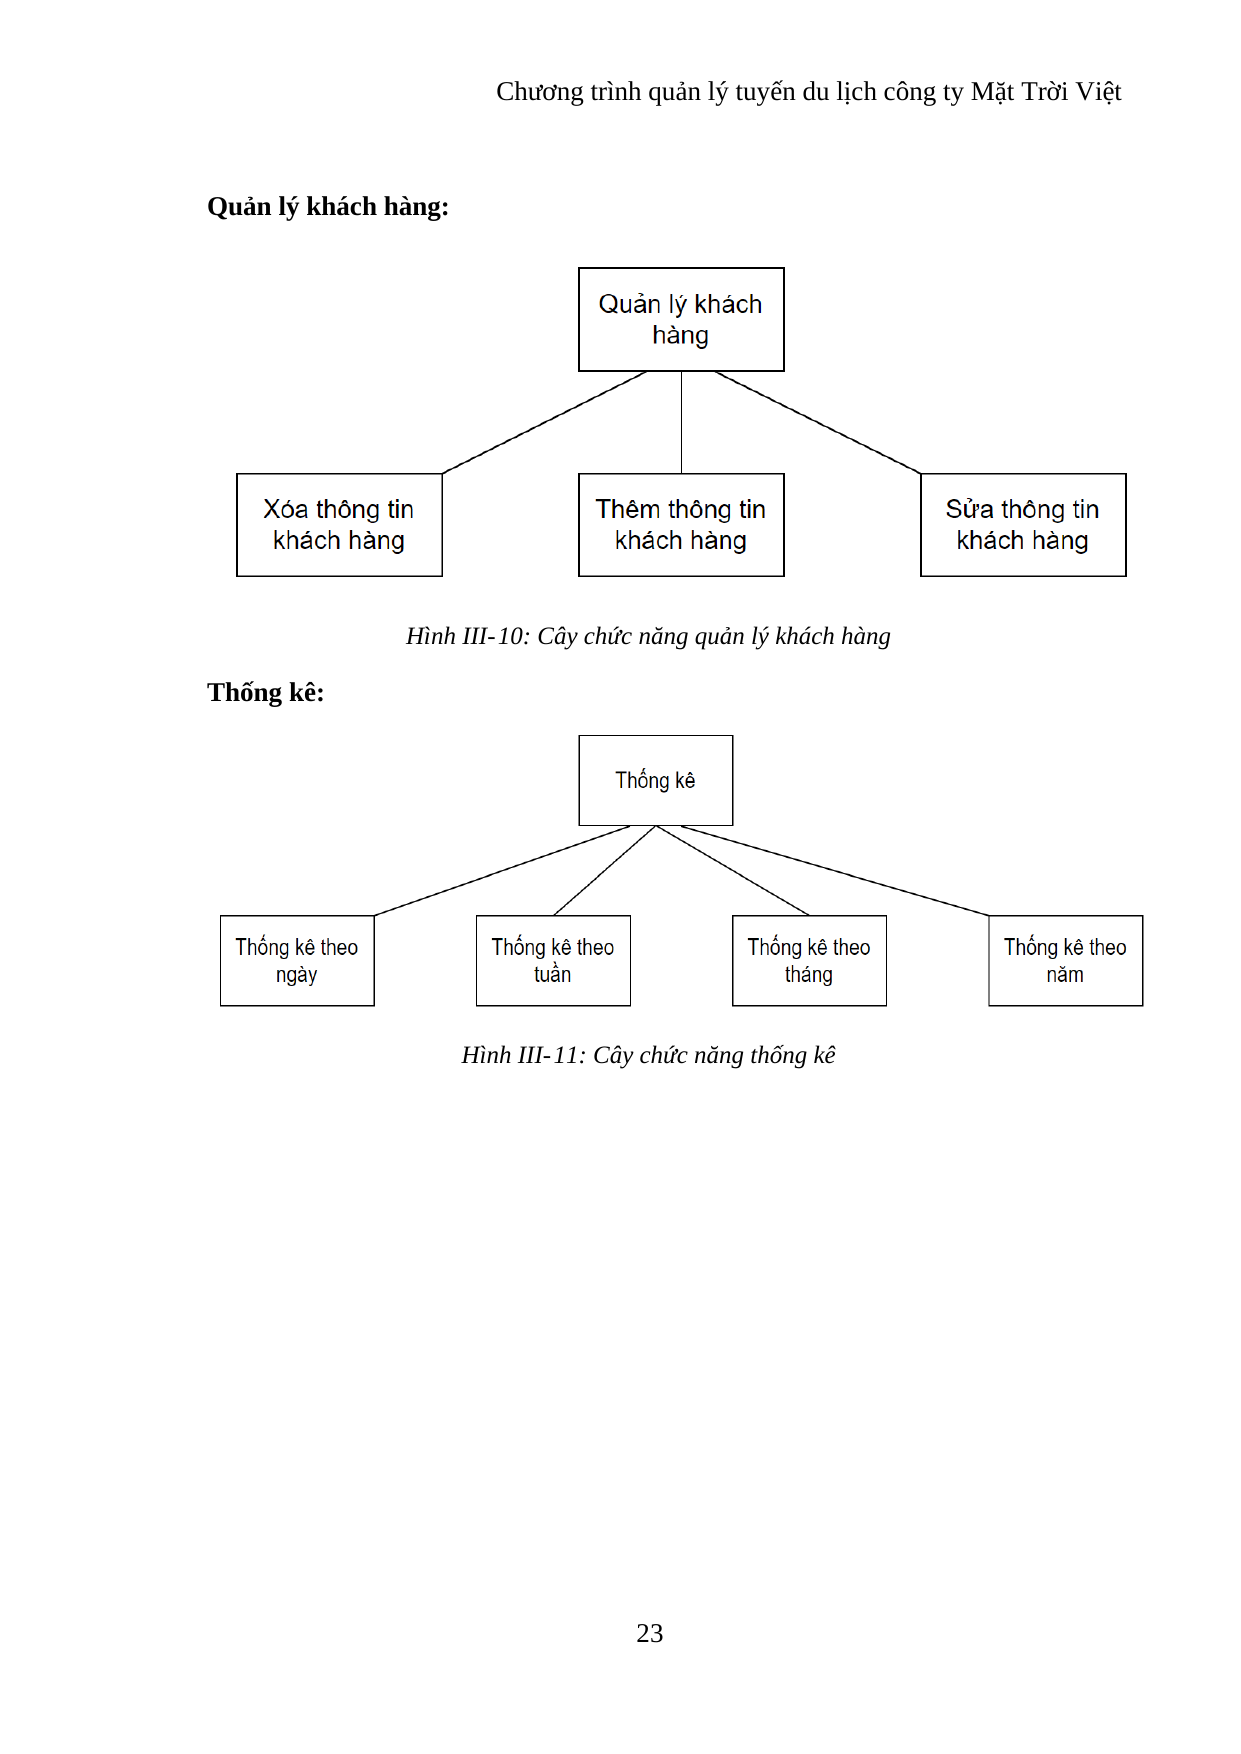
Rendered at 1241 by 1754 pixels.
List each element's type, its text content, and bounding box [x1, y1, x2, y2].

text Thống kê: [177, 676, 1122, 708]
text Quản lý khách hàng: [177, 190, 1122, 221]
picture [206, 248, 1152, 593]
picture [206, 735, 1152, 1013]
